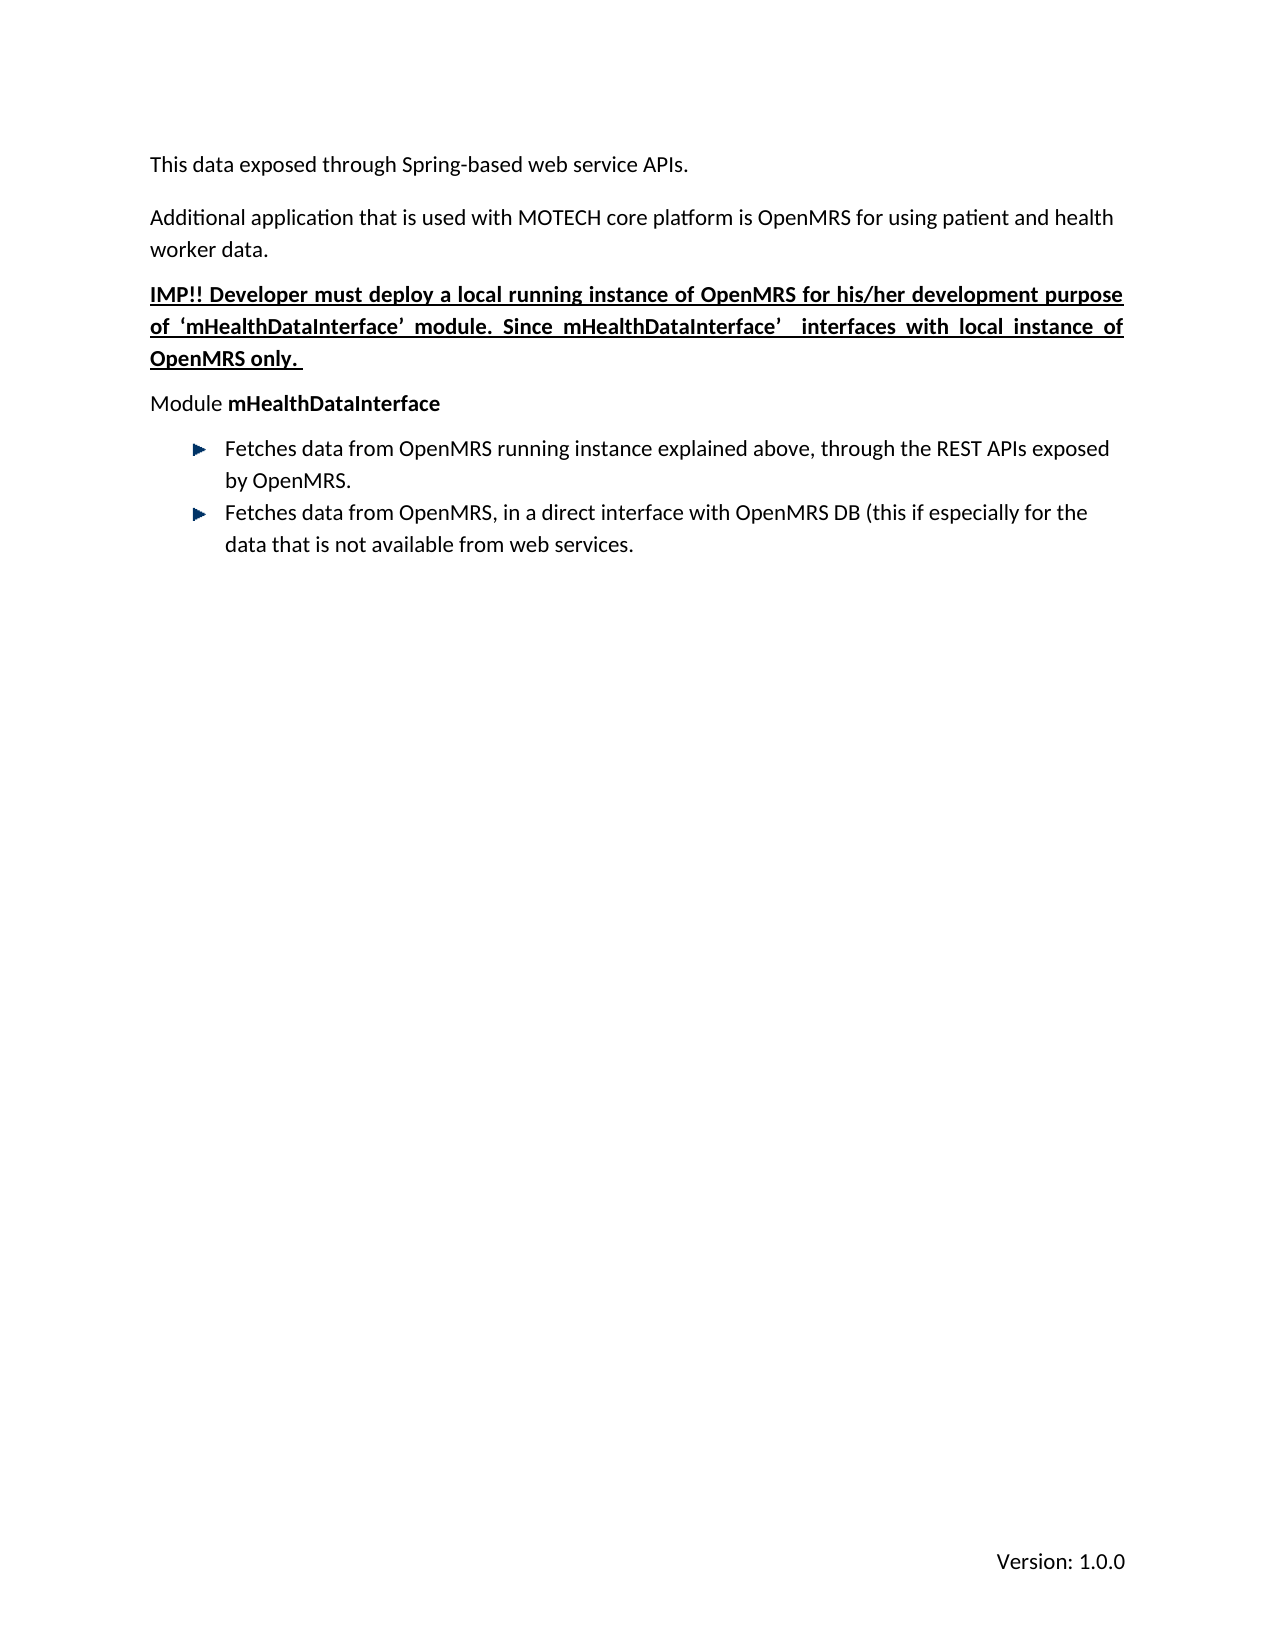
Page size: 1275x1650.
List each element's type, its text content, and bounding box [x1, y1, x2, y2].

text Module mHealthDataInterface [150, 389, 1125, 417]
text Additional application that is used with MOTECH core platform is OpenMRS for using patient and health worker data. [150, 203, 1125, 263]
picture [188, 503, 206, 521]
list Fetches data from OpenMRS, in a direct interface with OpenMRS DB (this if especially for the data that is not available from web services. [187, 498, 1125, 558]
text IMP!! Developer must deploy a local running instance of OpenMRS for his/her development purpose of ‘mHealthDataInterface’ module. Since mHealthDataInterface’ interfaces with local instance of OpenMRS only. [150, 280, 1125, 372]
list This data exposed through Spring-based web service APIs. [150, 150, 1125, 178]
picture [188, 439, 206, 456]
list Fetches data from OpenMRS running instance explained above, through the REST APIs exposed by OpenMRS. [187, 434, 1125, 494]
